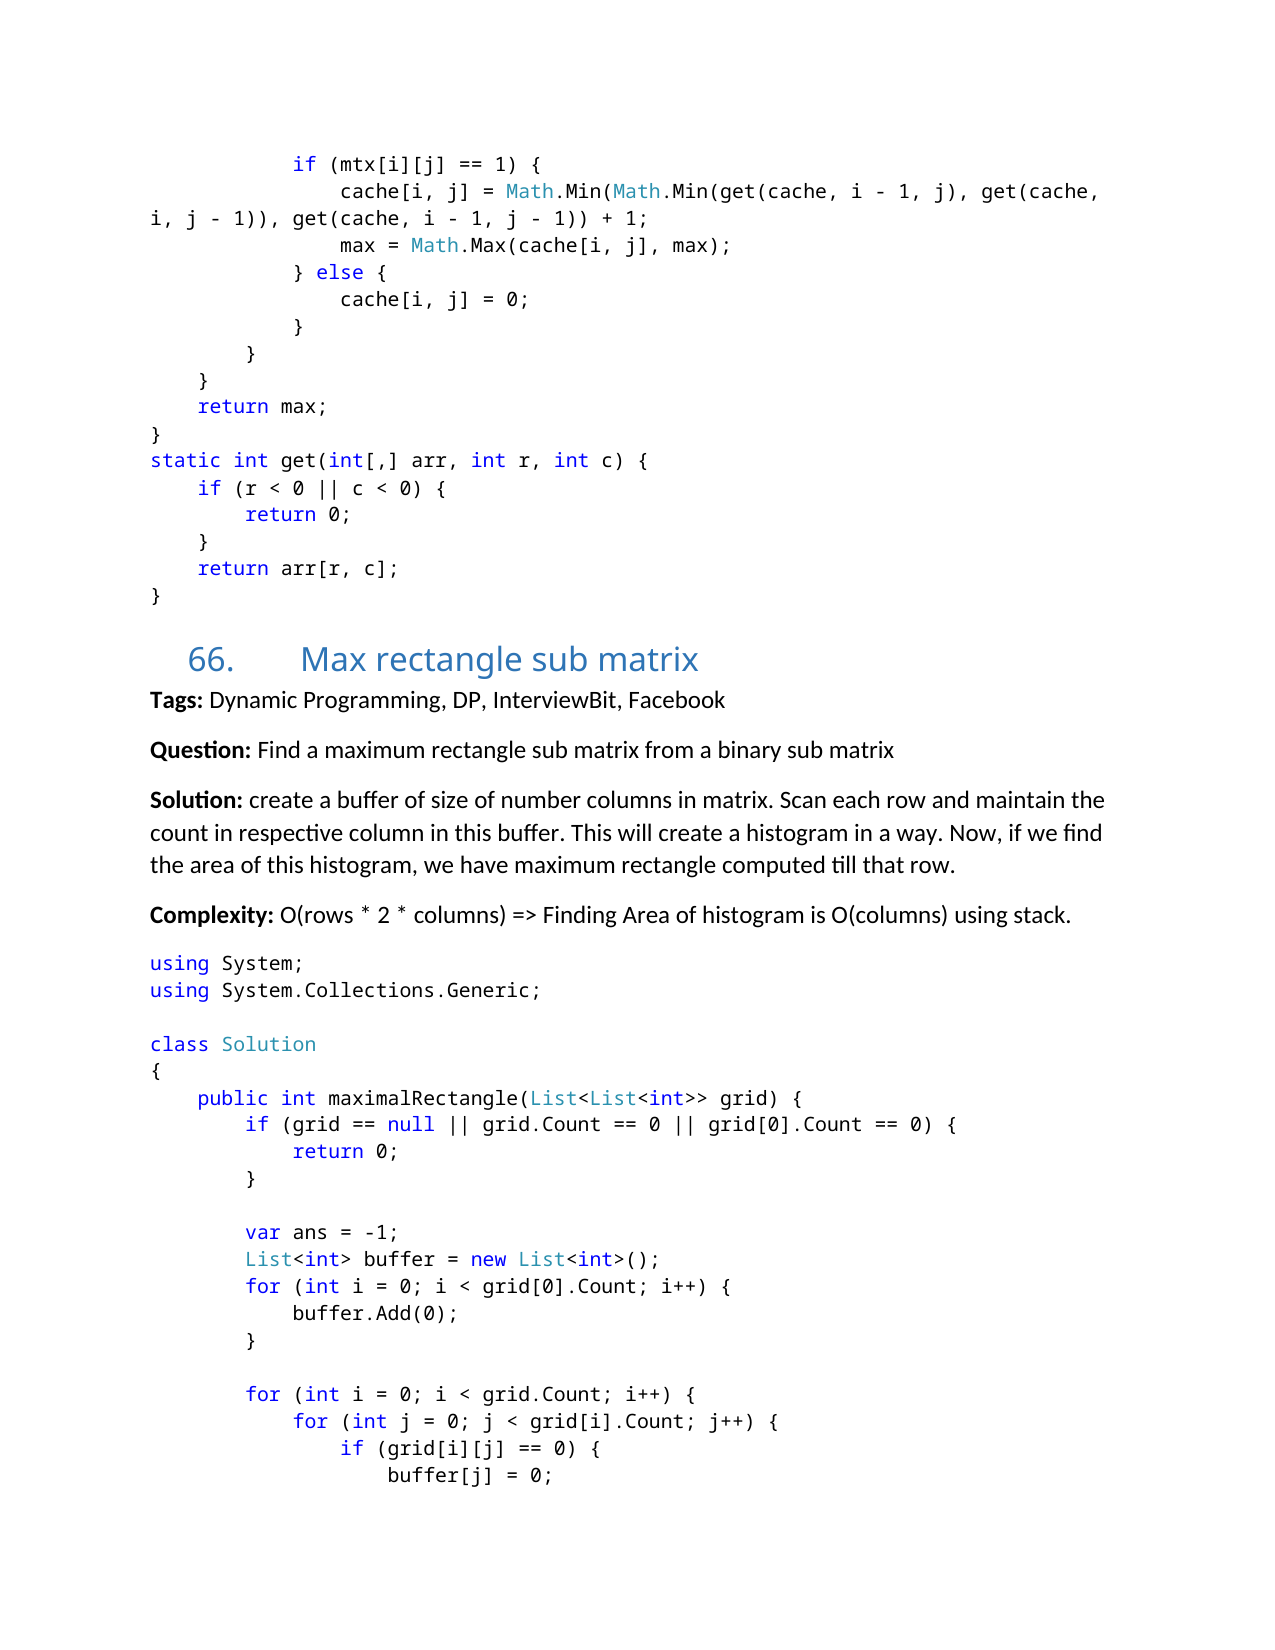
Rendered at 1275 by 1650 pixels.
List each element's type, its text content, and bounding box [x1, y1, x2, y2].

text } [150, 312, 1125, 339]
text } [150, 1165, 1125, 1192]
text using System; [150, 949, 1125, 976]
text cache[i, j] = 0; [150, 285, 1125, 312]
text if (grid == null || grid.Count == 0 || grid[0].Count == 0) { [150, 1111, 1125, 1138]
text } [150, 528, 1125, 555]
text if (grid[i][j] == 0) { [150, 1434, 1125, 1461]
text static int get(int[,] arr, int r, int c) { [150, 447, 1125, 474]
text buffer.Add(0); [150, 1299, 1125, 1327]
text return 0; [150, 1138, 1125, 1165]
text if (r < 0 || c < 0) { [150, 474, 1125, 501]
text max = Math.Max(cache[i, j], max); [150, 231, 1125, 258]
text { [150, 1057, 1125, 1084]
text } [150, 420, 1125, 447]
text } [150, 339, 1125, 366]
text for (int i = 0; i < grid[0].Count; i++) { [150, 1273, 1125, 1299]
text var ans = -1; [150, 1219, 1125, 1246]
text for (int i = 0; i < grid.Count; i++) { [150, 1381, 1125, 1407]
text Tags: Dynamic Programming, DP, InterviewBit, Facebook [150, 685, 1125, 715]
text return max; [150, 393, 1125, 420]
text if (mtx[i][j] == 1) { [150, 150, 1125, 177]
text Solution: create a buffer of size of number columns in matrix. Scan each row and maintain the count in respective column in this buffer. This will create a histogram in a way. Now, if we find the area of this histogram, we have maximum rectangle computed till that row. [150, 784, 1125, 880]
text } [150, 366, 1125, 393]
text List<int> buffer = new List<int>(); [150, 1246, 1125, 1273]
text class Solution [150, 1030, 1125, 1057]
text public int maximalRectangle(List<List<int>> grid) { [150, 1084, 1125, 1111]
text Complexity: O(rows * 2 * columns) => Finding Area of histogram is O(columns) using stack. [150, 899, 1125, 930]
text Question: Find a maximum rectangle sub matrix from a binary sub matrix [150, 734, 1125, 765]
text } [150, 1327, 1125, 1353]
text return arr[r, c]; [150, 555, 1125, 582]
text } else { [150, 258, 1125, 285]
text using System.Collections.Generic; [150, 976, 1125, 1003]
text cache[i, j] = Math.Min(Math.Min(get(cache, i - 1, j), get(cache, i, j - 1)), get(cache, i - 1, j - 1)) + 1; [150, 177, 1125, 231]
text for (int j = 0; j < grid[i].Count; j++) { [150, 1407, 1125, 1434]
subtitle Max rectangle sub matrix [187, 636, 1125, 681]
text return 0; [150, 501, 1125, 528]
text buffer[j] = 0; [150, 1461, 1125, 1488]
text } [150, 582, 1125, 609]
